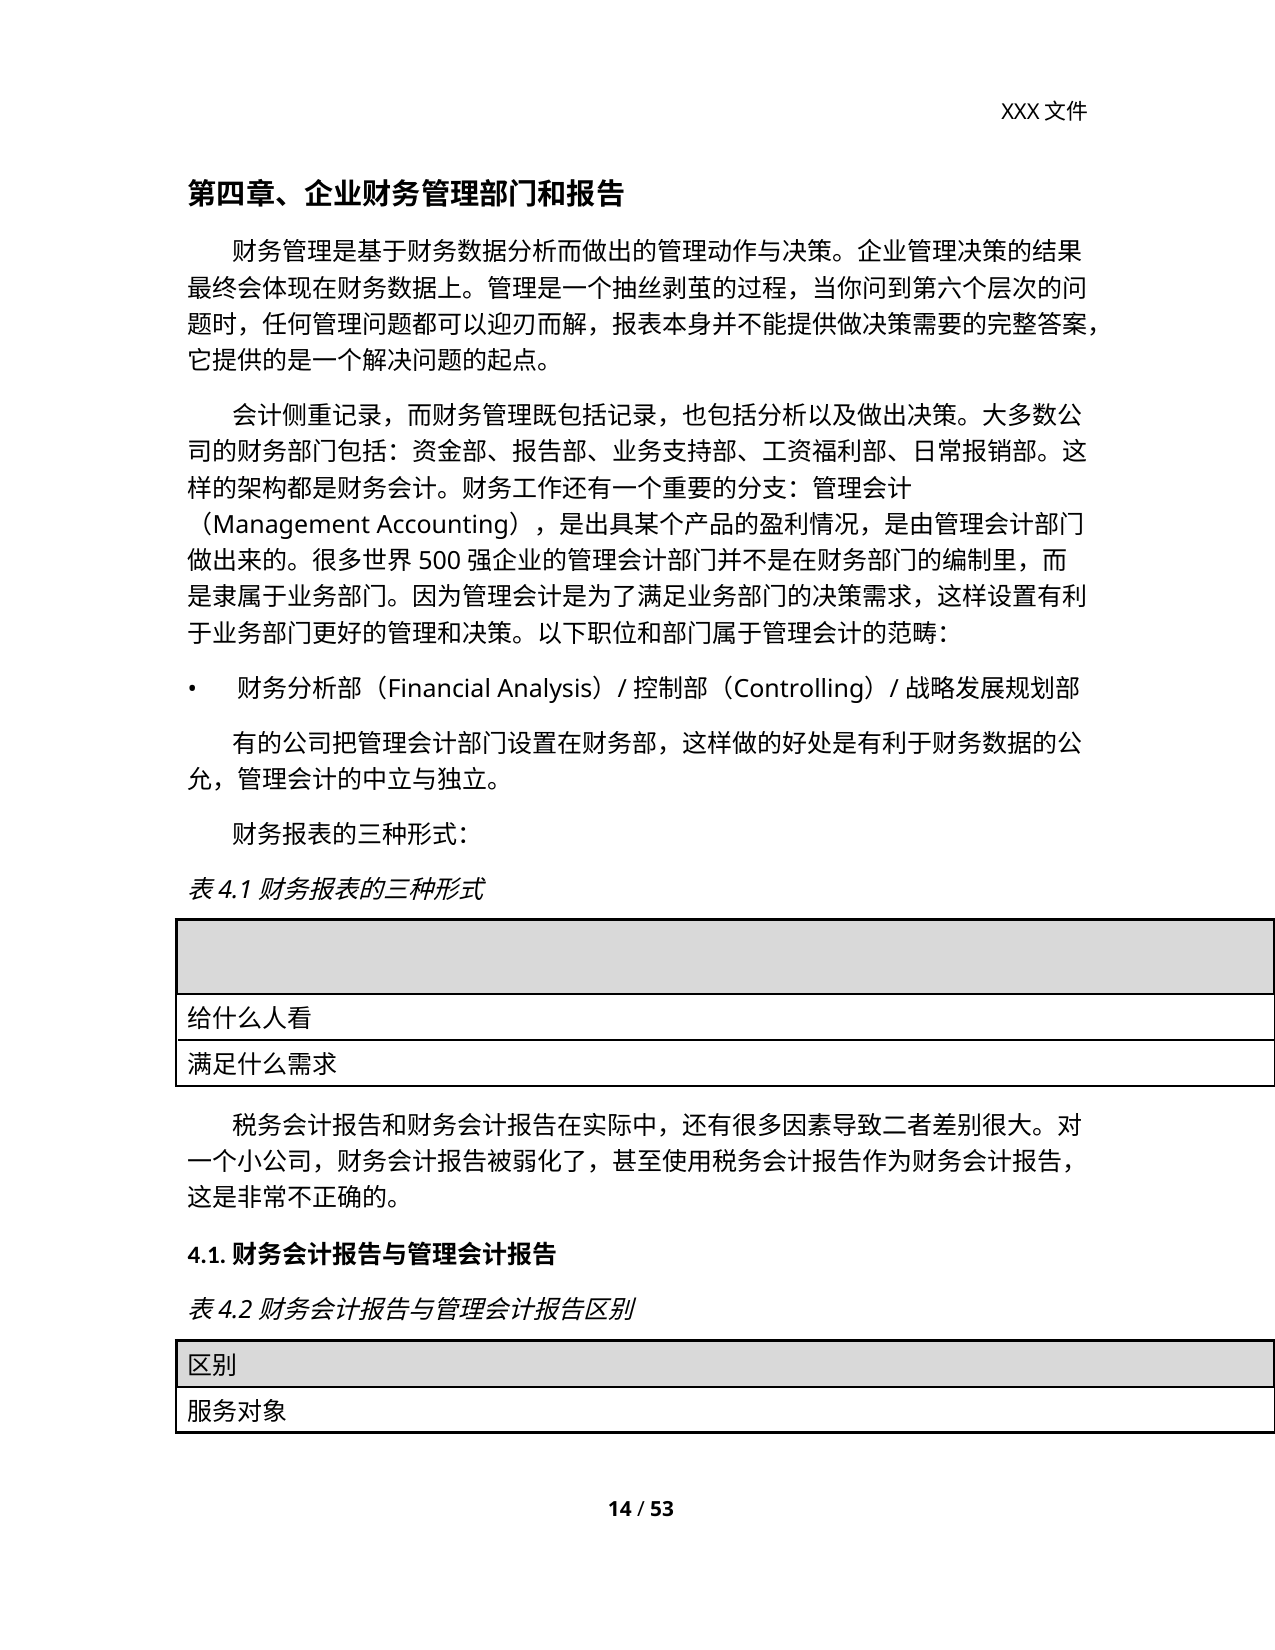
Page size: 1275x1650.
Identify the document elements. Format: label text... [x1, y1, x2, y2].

text 表 4.1 财务报表的三种形式 [187, 869, 1087, 906]
text 会计侧重记录，而财务管理既包括记录，也包括分析以及做出决策。大多数公司的财务部门包括：资金部、报告部、业务支持部、工资福利部、日常报销部。这样的架构都是财务会计。财务工作还有一个重要的分支：管理会计（Management Accounting），是出具某个产品的盈利情况，是由管理会计部门做出来的。很多世界 500 强企业的管理会计部门并不是在财务部门的编制里，而是隶属于业务部门。因为管理会计是为了满足业务部门的决策需求，这样设置有利于业务部门更好的管理和决策。以下职位和部门属于管理会计的范畴： [187, 396, 1087, 649]
subtitle 4.1. 财务会计报告与管理会计报告 [187, 1235, 1087, 1271]
list 财务分析部（Financial Analysis）/ 控制部（Controlling）/ 战略发展规划部 [187, 668, 1087, 704]
text 税务会计报告和财务会计报告在实际中，还有很多因素导致二者差别很大。对一个小公司，财务会计报告被弱化了，甚至使用税务会计报告作为财务会计报告，这是非常不正确的。 [187, 1105, 1087, 1214]
table_cell 服务对象 [177, 1388, 1274, 1431]
text 财务管理是基于财务数据分析而做出的管理动作与决策。企业管理决策的结果最终会体现在财务数据上。管理是一个抽丝剥茧的过程，当你问到第六个层次的问题时，任何管理问题都可以迎刃而解，报表本身并不能提供做决策需要的完整答案，它提供的是一个解决问题的起点。 [187, 232, 1087, 377]
table_header 区别 [178, 1342, 1273, 1386]
table_cell 满足什么需求 [177, 1039, 1274, 1084]
text 有的公司把管理会计部门设置在财务部，这样做的好处是有利于财务数据的公允，管理会计的中立与独立。 [187, 723, 1087, 796]
text 财务报表的三种形式： [187, 814, 1087, 851]
text 表 4.2 财务会计报告与管理会计报告区别 [187, 1290, 1087, 1326]
subtitle 第四章、企业财务管理部门和报告 [187, 171, 1087, 213]
table_header [178, 921, 1273, 993]
table_cell 给什么人看 [177, 995, 1274, 1039]
